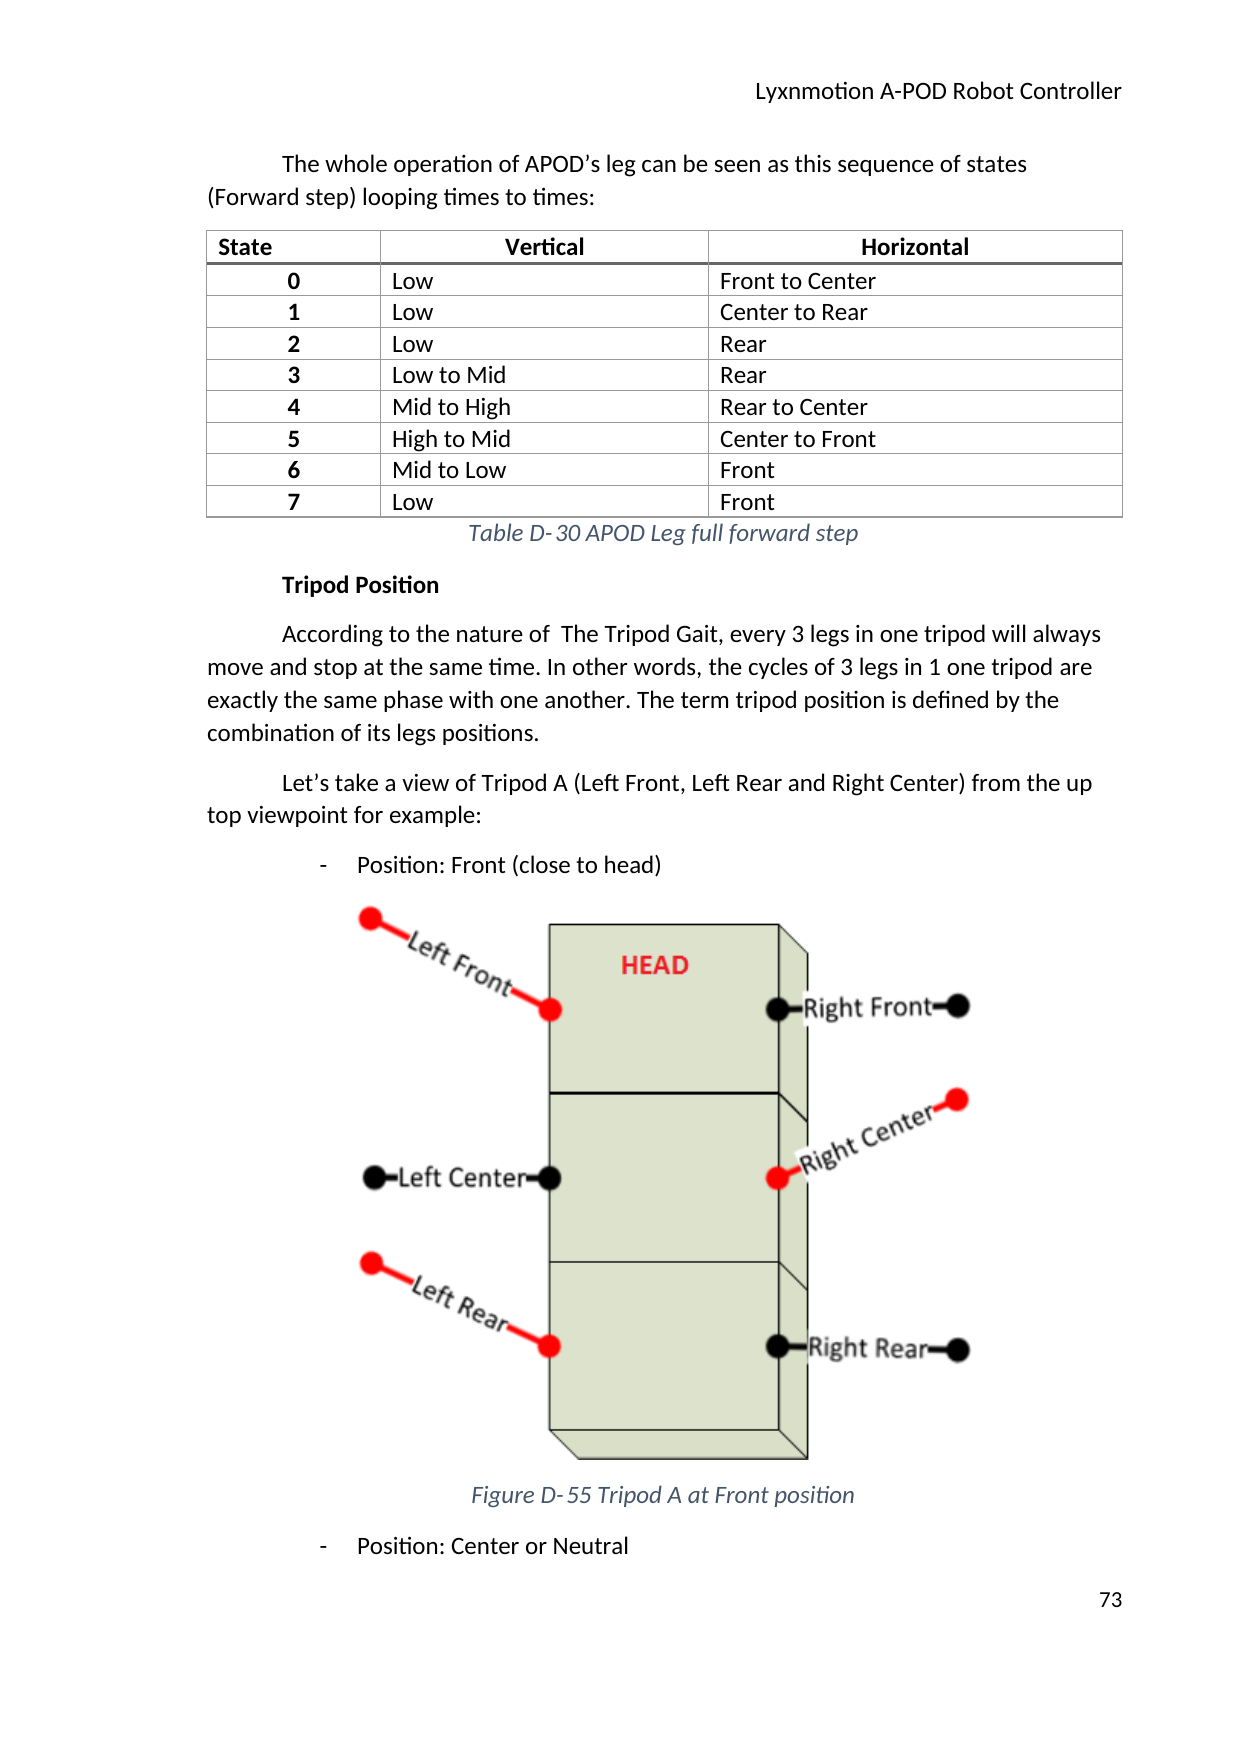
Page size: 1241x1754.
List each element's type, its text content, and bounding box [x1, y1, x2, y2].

table_cell 1 [207, 296, 380, 327]
table_cell Rear to Center [709, 391, 1122, 422]
table_cell 0 [207, 265, 380, 295]
table_cell 3 [207, 360, 380, 390]
table_cell Center to Front [709, 423, 1122, 453]
table_cell Center to Rear [709, 296, 1122, 327]
table_cell Mid to High [381, 391, 708, 422]
table_cell 6 [207, 454, 380, 485]
text Let’s take a view of Tripod A (Left Front, Left Rear and Right Center) from the up top viewpoint for example: [207, 767, 1122, 830]
table_cell Front [709, 486, 1122, 516]
table_cell High to Mid [381, 423, 708, 453]
list Position: Front (close to head) [319, 849, 1122, 880]
table_cell Low to Mid [381, 360, 708, 390]
table_header Horizontal [709, 231, 1122, 262]
table_cell Mid to Low [381, 454, 708, 485]
picture [351, 898, 978, 1460]
table_cell 4 [207, 391, 380, 422]
table_cell 5 [207, 423, 380, 453]
text According to the nature of The Tripod Gait, every 3 legs in one tripod will always move and stop at the same time. In other words, the cycles of 3 legs in 1 one tripod are exactly the same phase with one another. The term tripod position is defined by the combination of its legs positions. [207, 618, 1122, 748]
table_cell Front to Center [709, 265, 1122, 295]
table_cell Front [709, 454, 1122, 485]
text The whole operation of APOD’s leg can be seen as this sequence of states (Forward step) looping times to times: [207, 148, 1122, 211]
list Position: Center or Neutral [319, 1530, 1122, 1561]
table_header State [207, 231, 380, 262]
table_cell 7 [207, 486, 380, 516]
table_cell Low [381, 486, 708, 516]
table_cell 2 [207, 328, 380, 358]
table_cell Low [381, 265, 708, 295]
text Tripod Position [207, 569, 1122, 599]
table_header Vertical [381, 231, 708, 262]
table_cell Rear [709, 328, 1122, 358]
table_cell Low [381, 296, 708, 327]
table_cell Low [381, 328, 708, 358]
table_cell Rear [709, 360, 1122, 390]
